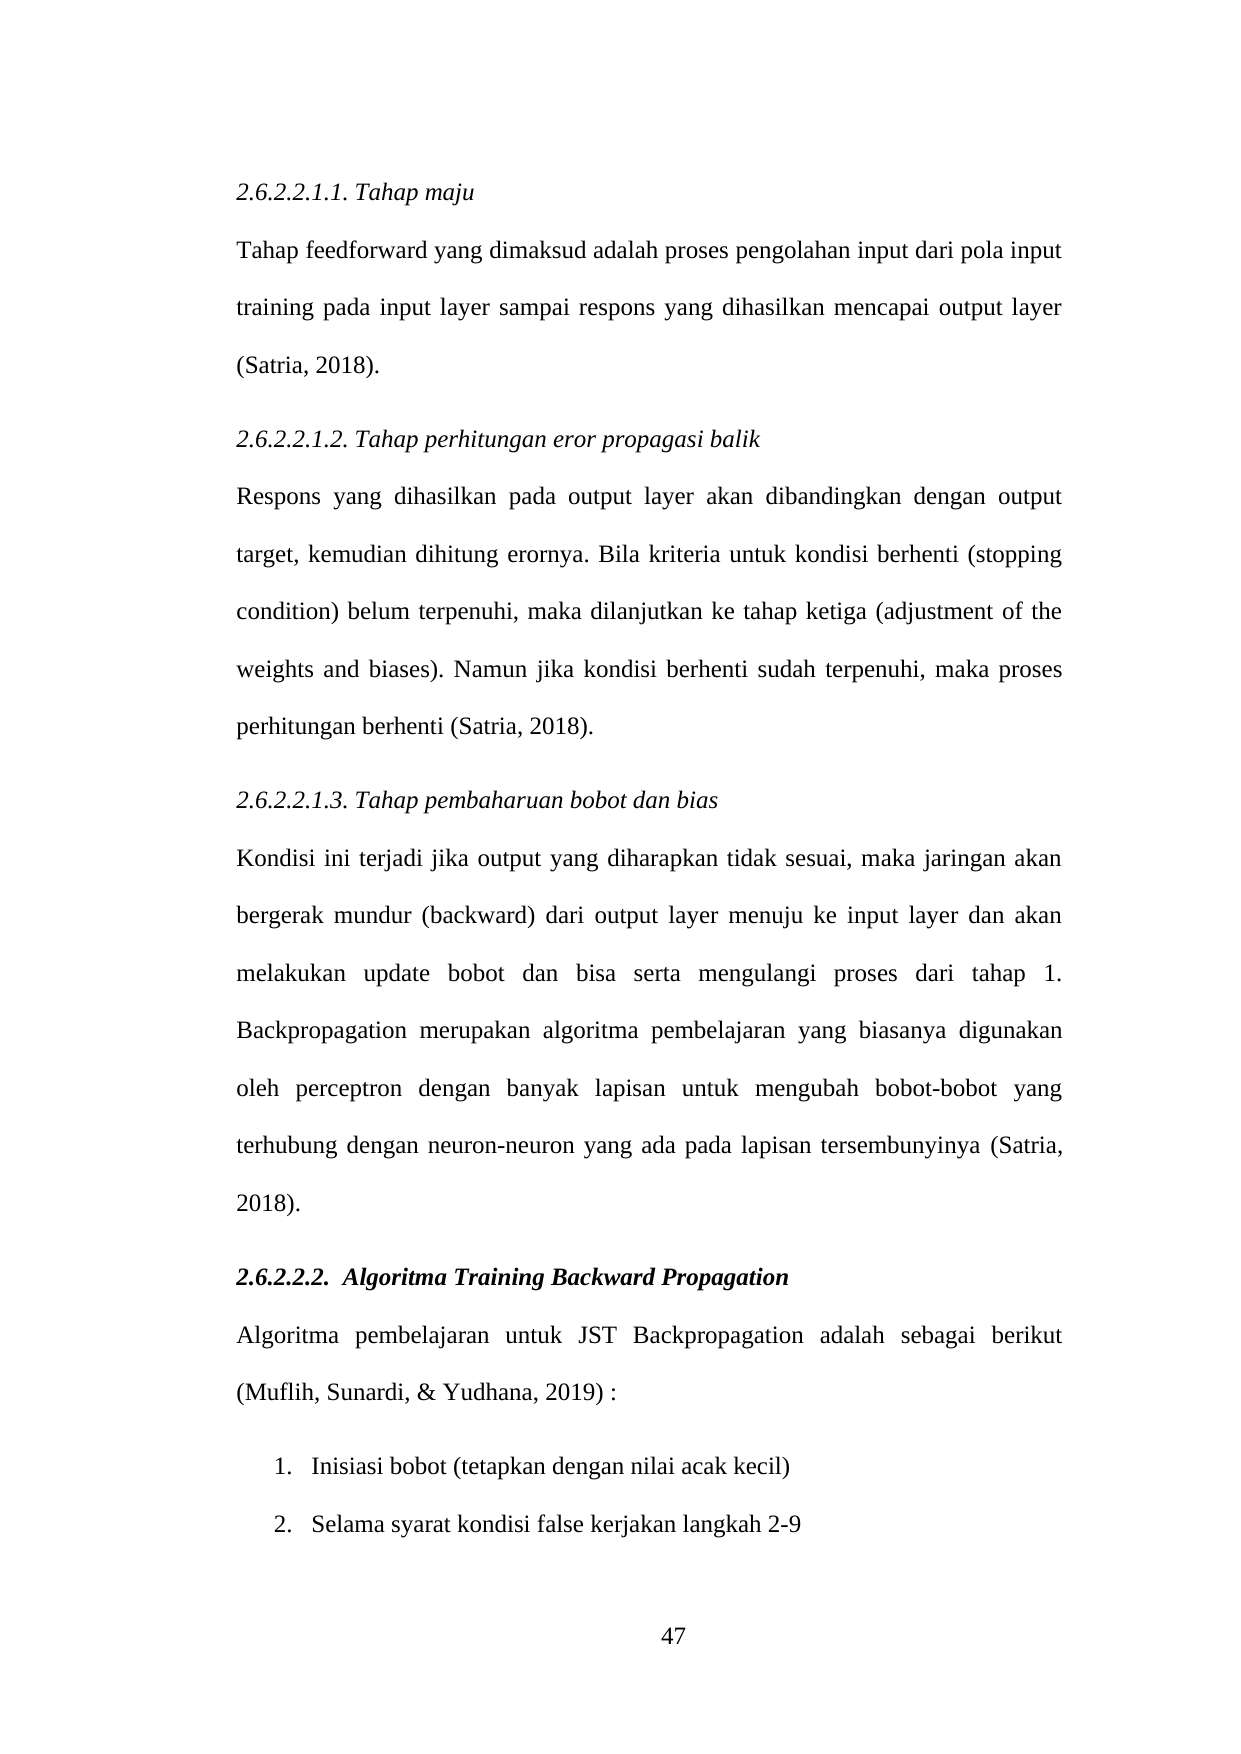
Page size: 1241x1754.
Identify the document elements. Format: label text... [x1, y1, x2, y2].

text Tahap feedforward yang dimaksud adalah proses pengolahan input dari pola input training pada input layer sampai respons yang dihasilkan mencapai output layer . [236, 235, 1063, 378]
text Algoritma pembelajaran untuk JST Backpropagation adalah sebagai berikut : [236, 1320, 1063, 1406]
subtitle Tahap pembaharuan bobot dan bias [236, 786, 1063, 814]
list Inisiasi bobot (tetapkan dengan nilai acak kecil) [274, 1451, 1063, 1480]
subtitle Algoritma Training Backward Propagation [236, 1262, 1063, 1291]
text Kondisi ini terjadi jika output yang diharapkan tidak sesuai, maka jaringan akan bergerak mundur (backward) dari output layer menuju ke input layer dan akan melakukan update bobot dan bisa serta mengulangi proses dari tahap 1. Backpropagation merupakan algoritma pembelajaran yang biasanya digunakan oleh perceptron dengan banyak lapisan untuk mengubah bobot-bobot yang terhubung dengan neuron-neuron yang ada pada lapisan tersembunyinya . [236, 843, 1063, 1217]
text Respons yang dihasilkan pada output layer akan dibandingkan dengan output target, kemudian dihitung erornya. Bila kriteria untuk kondisi berhenti (stopping condition) belum terpenuhi, maka dilanjutkan ke tahap ketiga (adjustment of the weights and biases). Namun jika kondisi berhenti sudah terpenuhi, maka proses perhitungan berhenti . [236, 481, 1063, 740]
subtitle Tahap maju [236, 177, 1063, 206]
list Selama syarat kondisi false kerjakan langkah 2-9 [274, 1509, 1063, 1538]
subtitle Tahap perhitungan eror propagasi balik [236, 424, 1063, 453]
